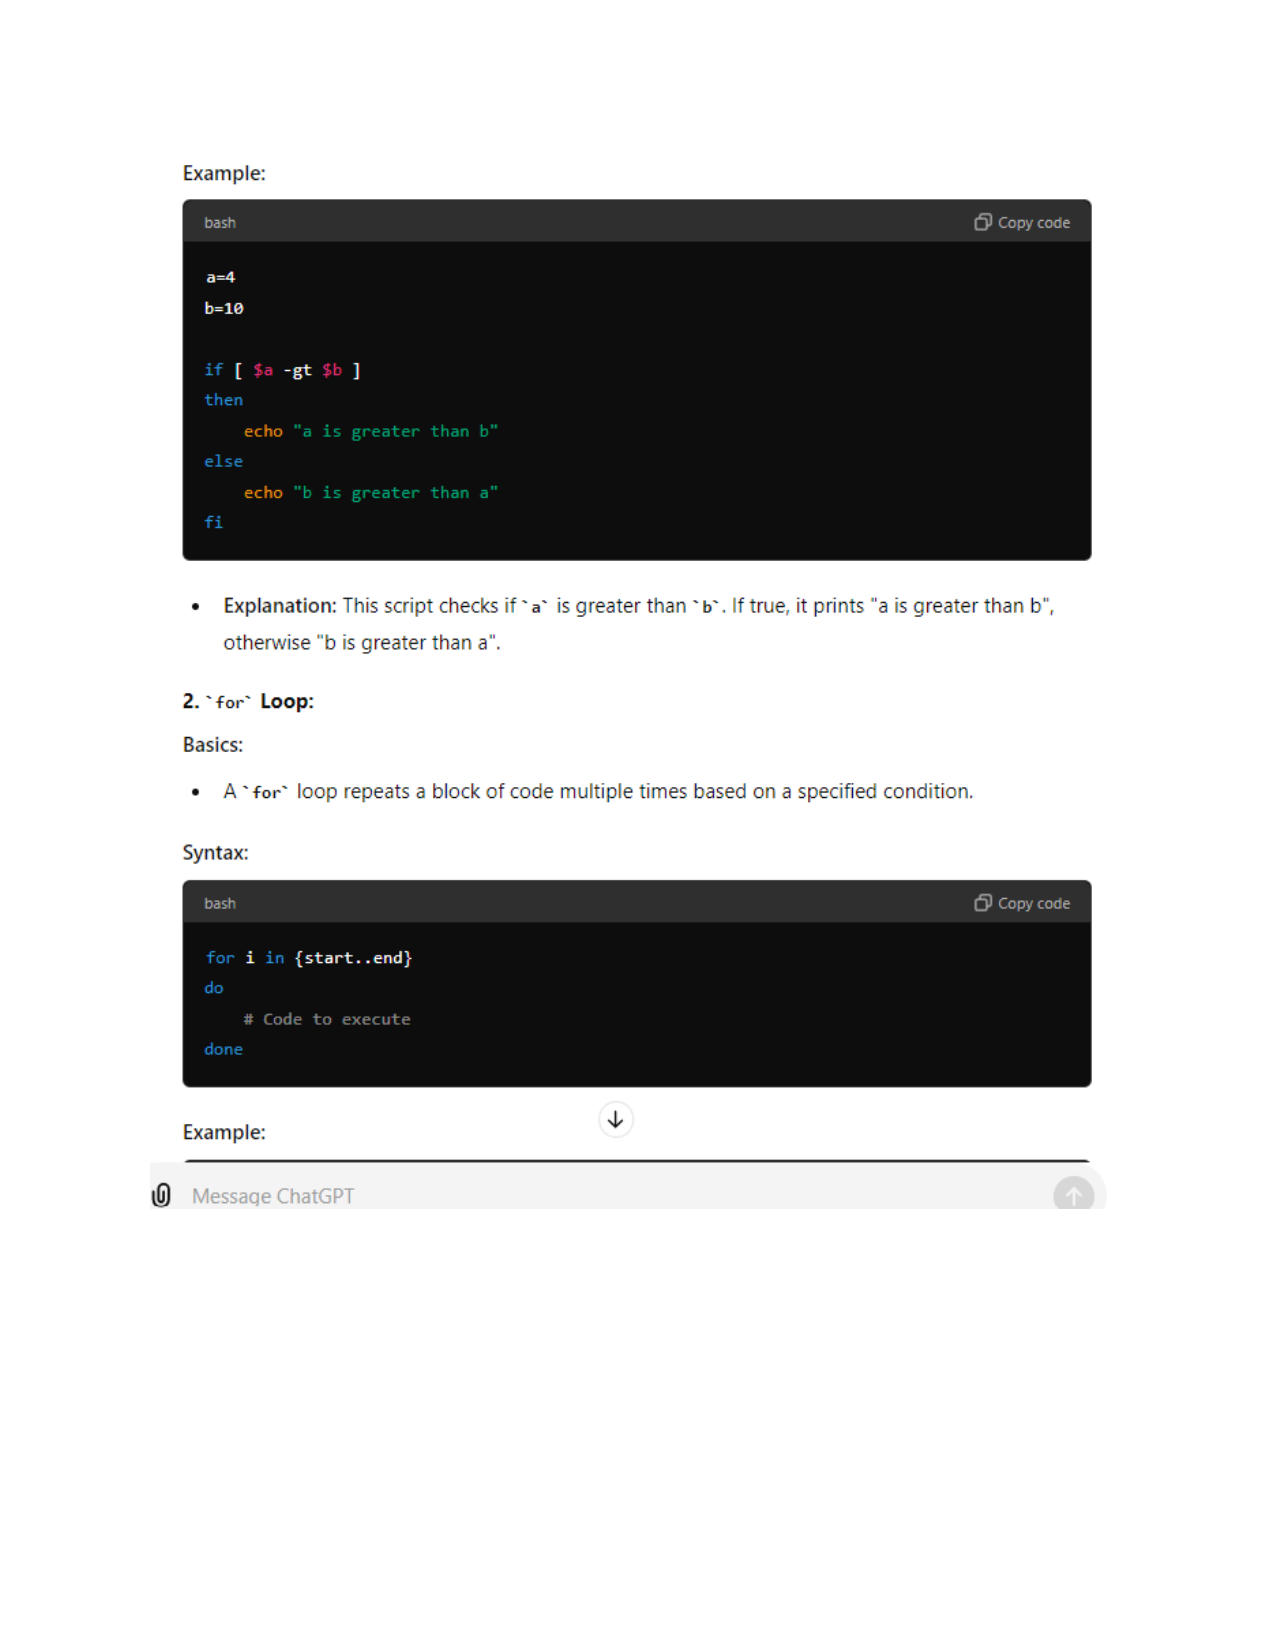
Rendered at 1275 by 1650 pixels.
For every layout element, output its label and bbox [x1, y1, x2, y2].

picture [150, 150, 1125, 1209]
